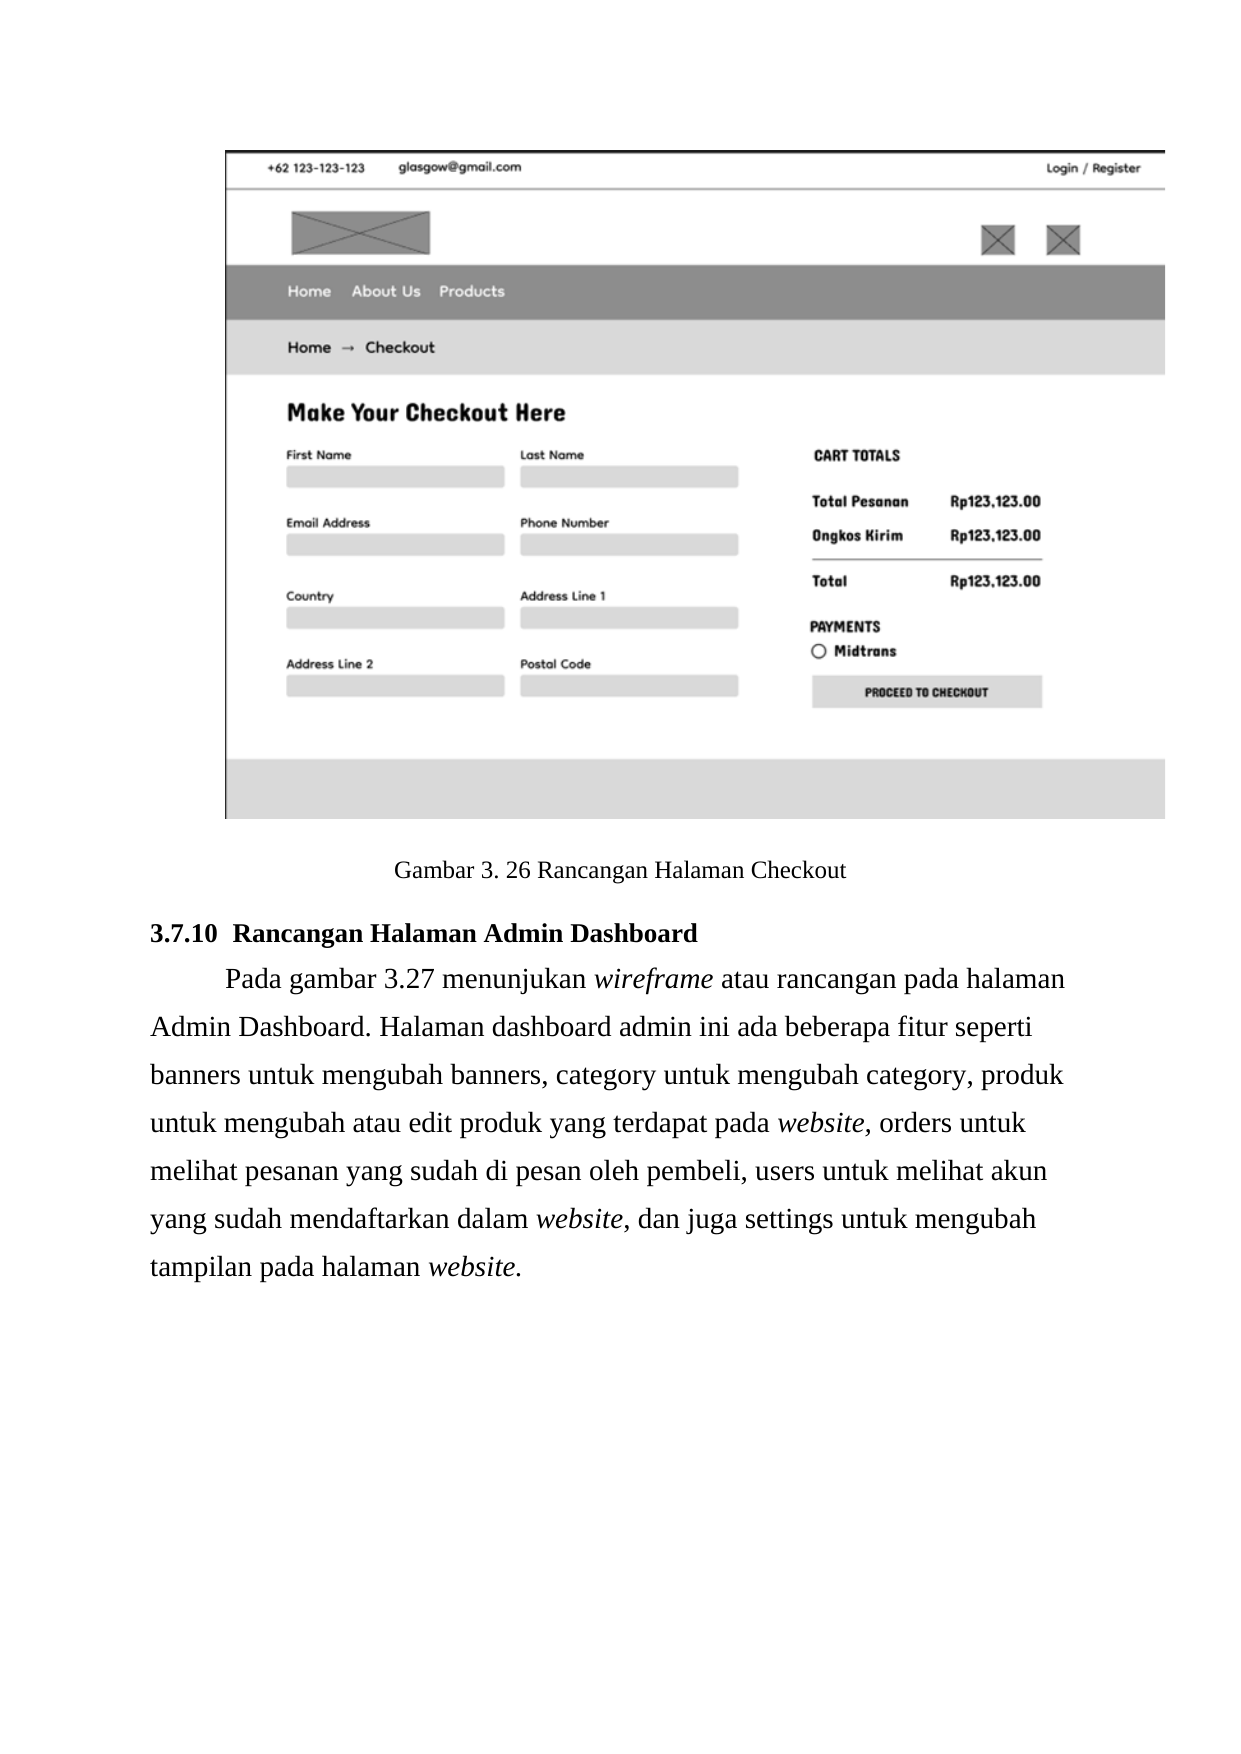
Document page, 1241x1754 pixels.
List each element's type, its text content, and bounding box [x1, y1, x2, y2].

text Gambar 3. 26 Rancangan Halaman Checkout [150, 855, 1090, 884]
text Pada gambar 3.27 menunjukan wireframe atau rancangan pada halaman Admin Dashboard. Halaman dashboard admin ini ada beberapa fitur seperti banners untuk mengubah banners, category untuk mengubah category, produk untuk mengubah atau edit produk yang terdapat pada website, orders untuk melihat pesanan yang sudah di pesan oleh pembeli, users untuk melihat akun yang sudah mendaftarkan dalam website, dan juga settings untuk mengubah tampilan pada halaman website. [150, 961, 1076, 1282]
picture [225, 150, 1166, 819]
subtitle 3.7.10 Rancangan Halaman Admin Dashboard [150, 917, 1090, 948]
